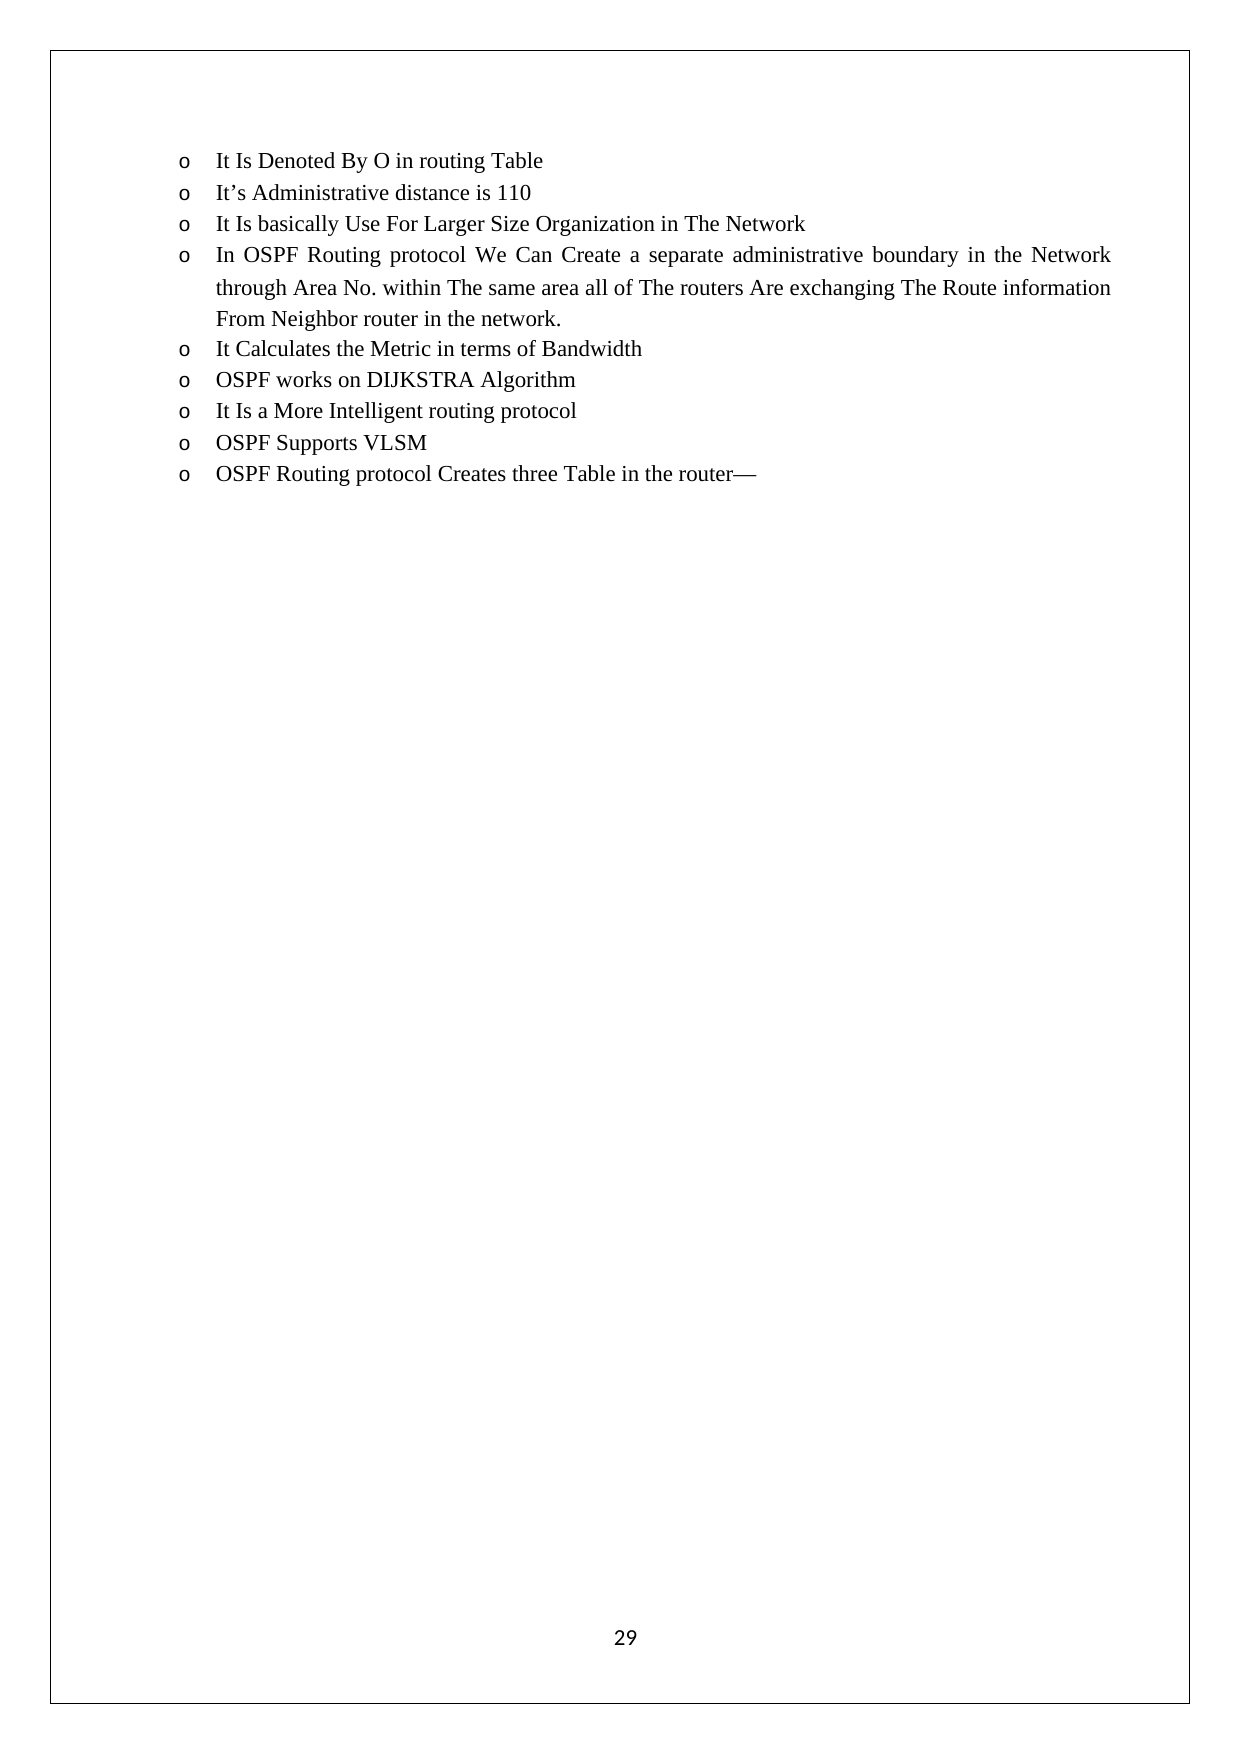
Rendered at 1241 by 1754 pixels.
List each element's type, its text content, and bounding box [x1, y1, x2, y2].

list OSPF Routing protocol Creates three Table in the router— [178, 456, 1113, 487]
list OSPF Supports VLSM [178, 425, 1113, 456]
list It Is basically Use For Larger Size Organization in The Network [178, 206, 1113, 237]
list OSPF works on DIJKSTRA Algorithm [178, 362, 1113, 394]
list It Is Denoted By O in routing Table [178, 144, 1113, 175]
list In OSPF Routing protocol We Can Create a separate administrative boundary in the Network through Area No. within The same area all of The routers Are exchanging The Route information From Neighbor router in the network. [178, 237, 1113, 331]
list It Calculates the Metric in terms of Bandwidth [178, 331, 1113, 362]
list It’s Administrative distance is 110 [178, 175, 1113, 206]
list It Is a More Intelligent routing protocol [178, 394, 1113, 425]
